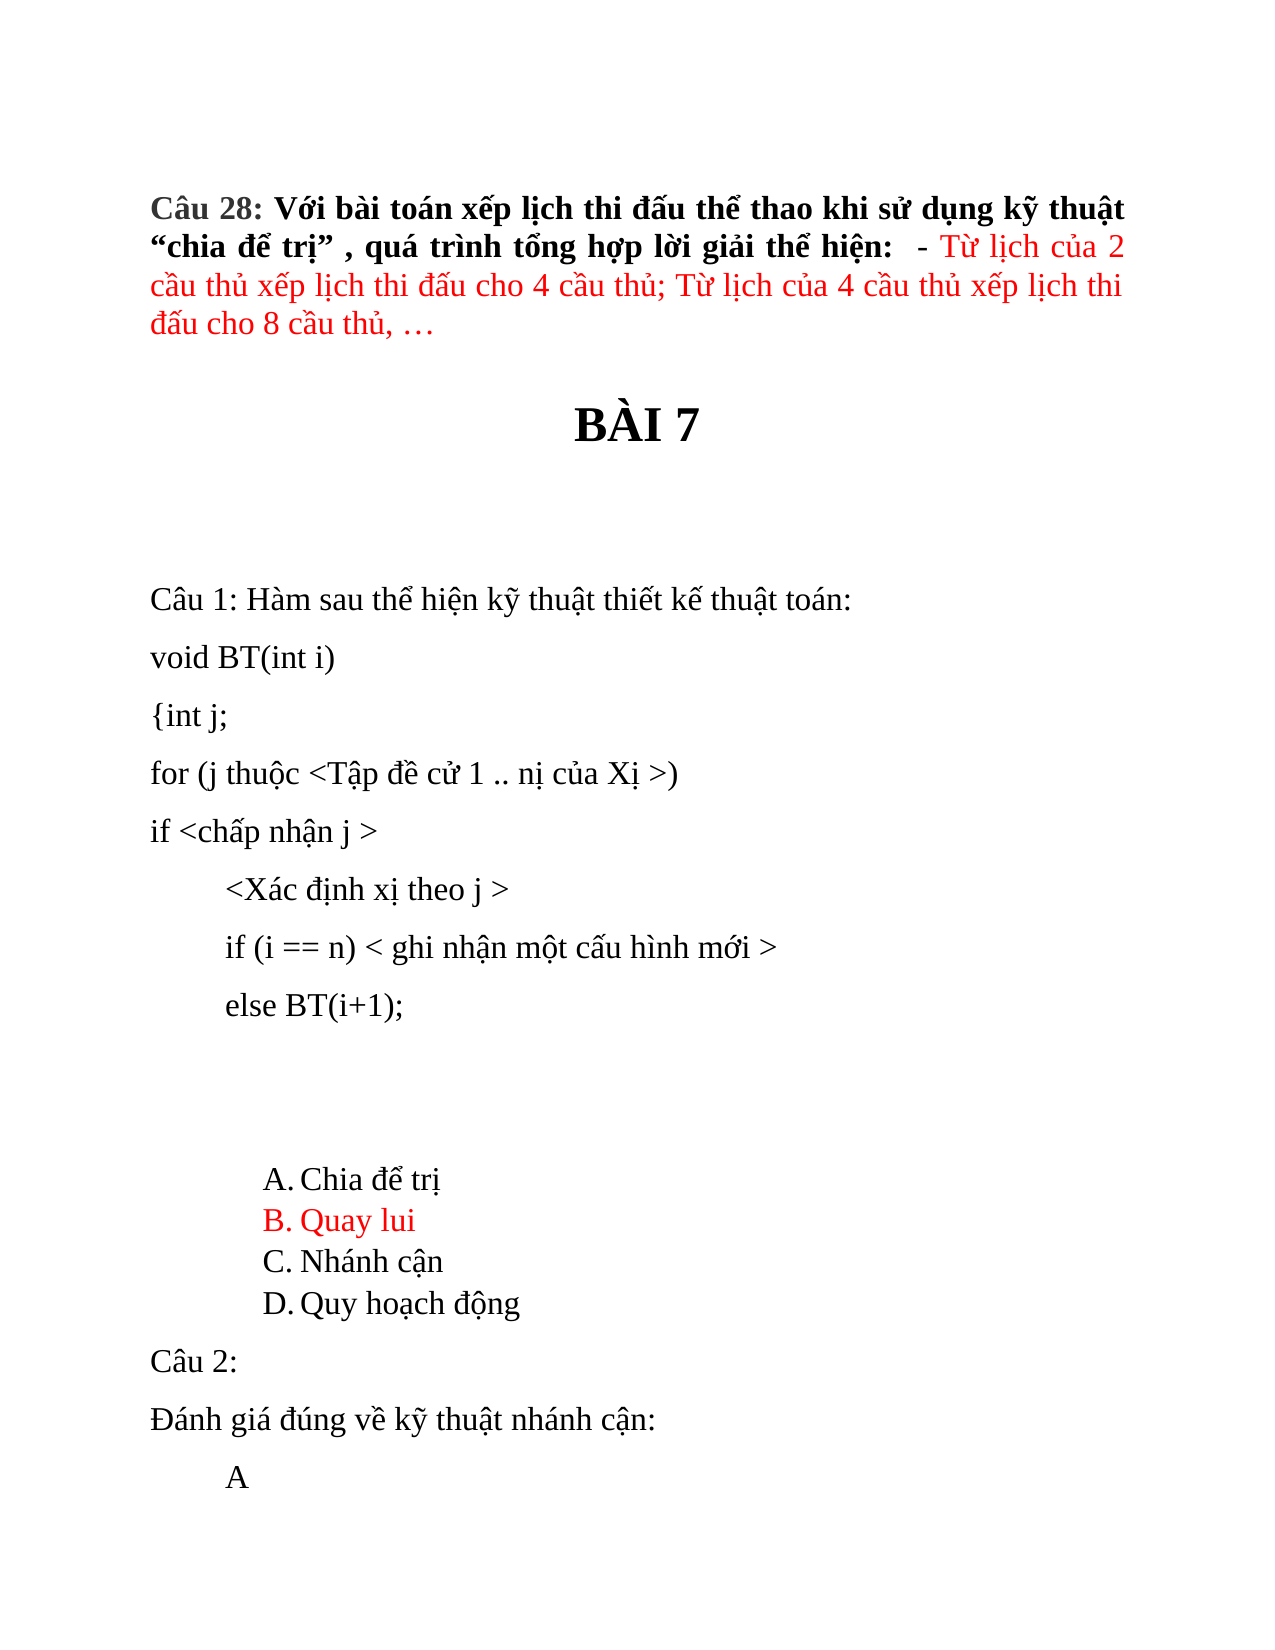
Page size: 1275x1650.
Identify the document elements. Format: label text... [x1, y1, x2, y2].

text <Xác định xị theo j > [225, 869, 1125, 907]
list Nhánh cận [262, 1242, 1125, 1280]
text void BT(int i) [150, 637, 1125, 675]
text Đánh giá đúng về kỹ thuật nhánh cận: [150, 1399, 1125, 1437]
text Câu 28: Với bài toán xếp lịch thi đấu thể thao khi sử dụng kỹ thuật “chia để trị” , quá trình tổng hợp lời giải thể hiện: - Từ lịch của 2 cầu thủ xếp lịch thi đấu cho 4 cầu thủ; Từ lịch của 4 cầu thủ xếp lịch thi đấu cho 8 cầu thủ, … [150, 188, 1125, 342]
text else BT(i+1); [225, 985, 1125, 1023]
text Câu 2: [150, 1341, 1125, 1379]
list Chia để trị [262, 1159, 1125, 1197]
list Quy hoạch động [262, 1283, 1125, 1321]
text Câu 1: Hàm sau thể hiện kỹ thuật thiết kế thuật toán: [150, 579, 1125, 617]
text BÀI 7 [150, 394, 1125, 452]
text if <chấp nhận j > [150, 811, 1125, 849]
text {int j; [150, 695, 1125, 733]
text for (j thuộc <Tập đề cử 1 .. nị của Xị >) [150, 753, 1125, 791]
text if (i == n) < ghi nhận một cấu hình mới > [225, 927, 1125, 965]
list Quay lui [262, 1200, 1125, 1239]
text A [225, 1457, 1125, 1496]
